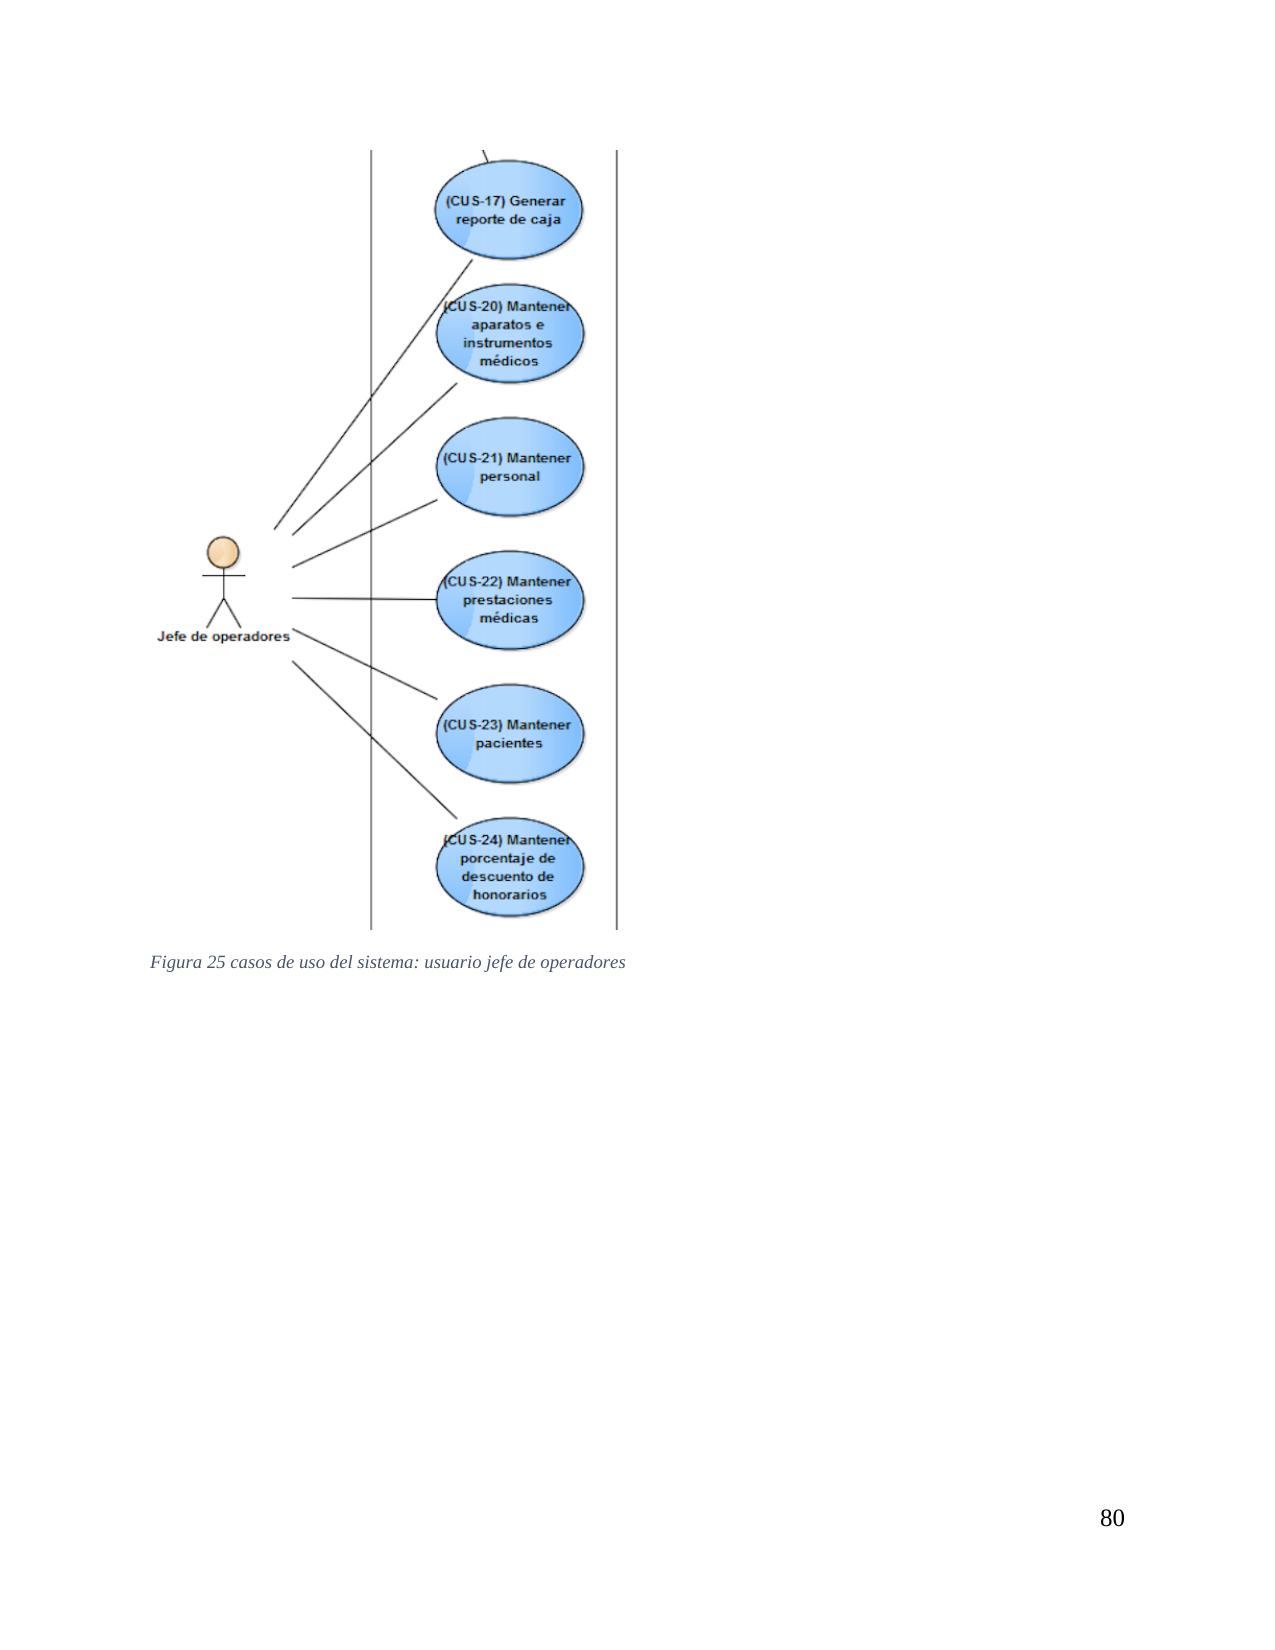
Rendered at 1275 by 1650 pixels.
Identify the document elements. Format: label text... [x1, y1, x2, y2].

picture [150, 150, 630, 930]
text Figura 25 casos de uso del sistema: usuario jefe de operadores [150, 951, 1125, 972]
